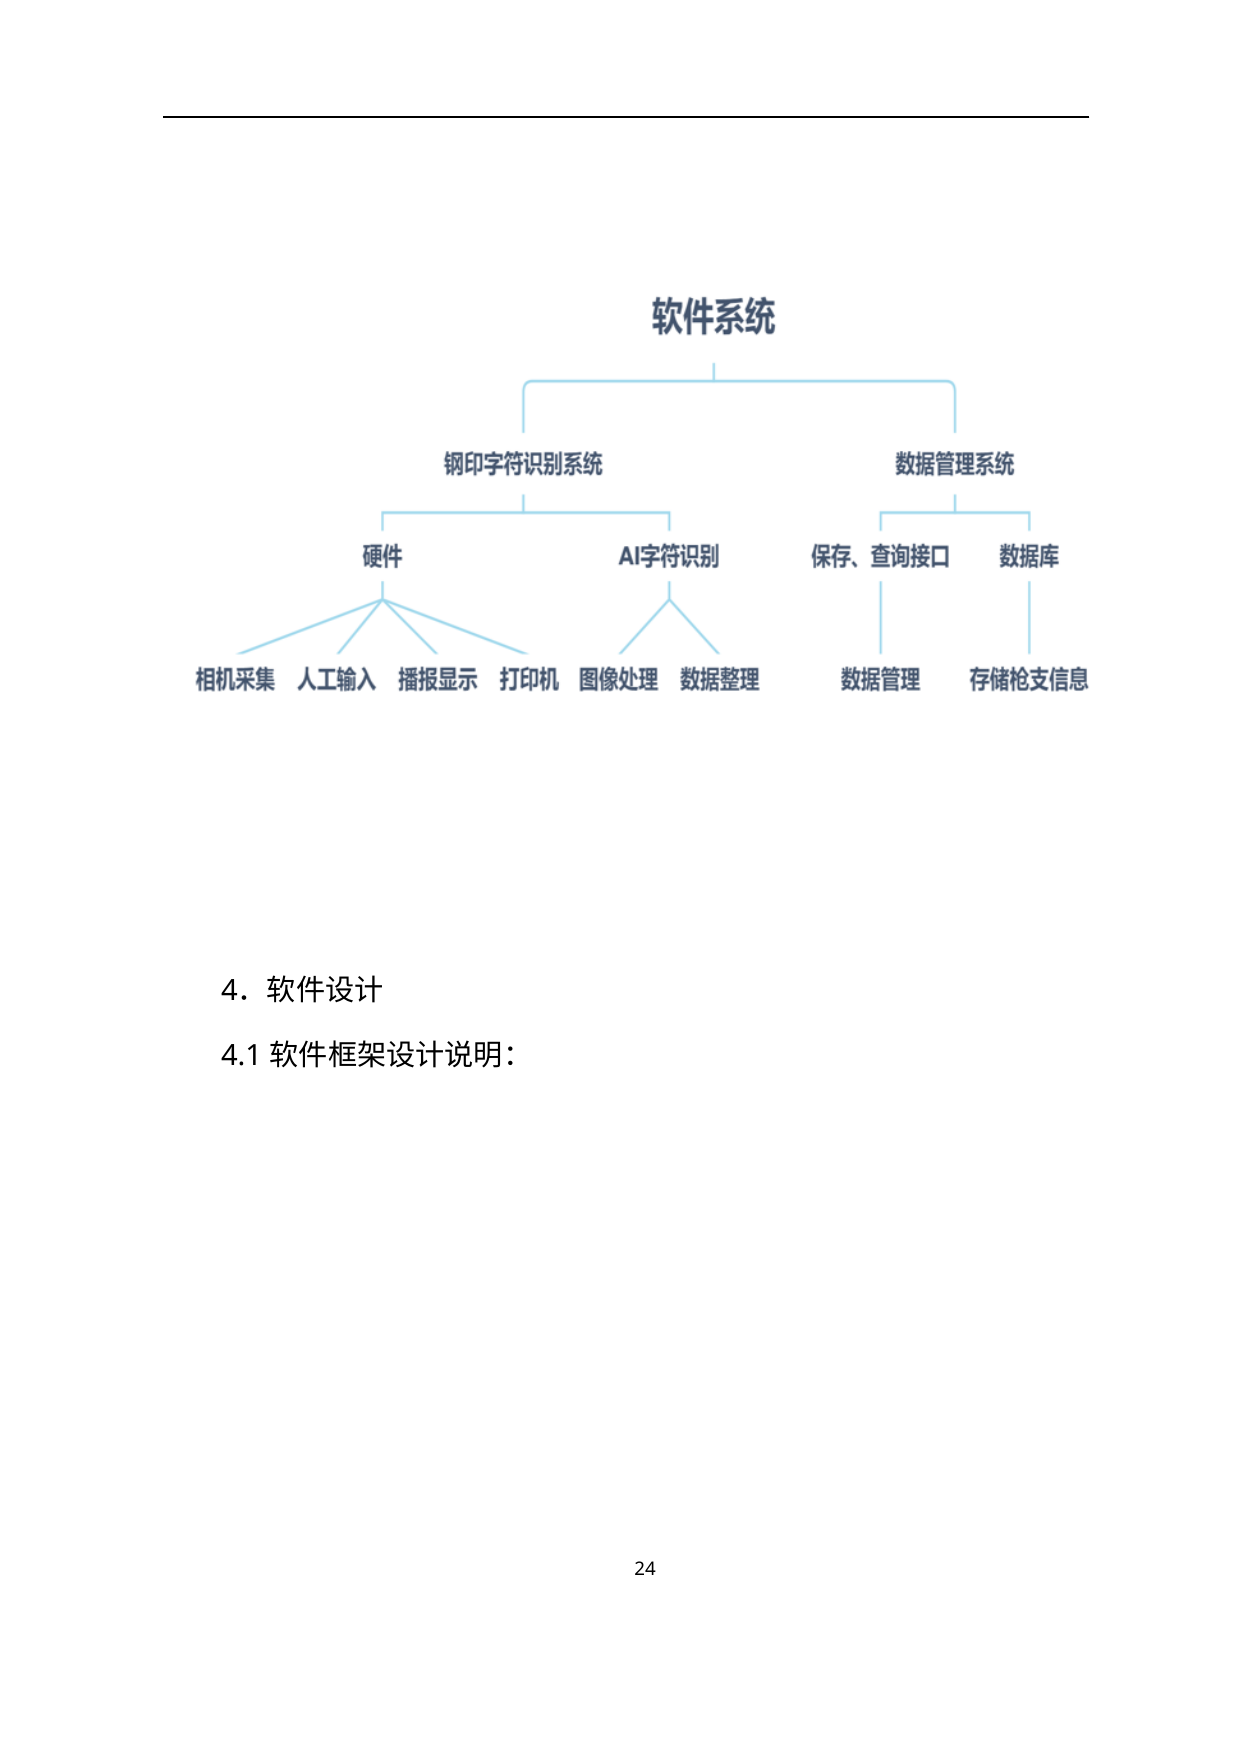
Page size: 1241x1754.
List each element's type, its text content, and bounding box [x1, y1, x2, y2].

text 4.1 软件框架设计说明： [162, 1020, 1089, 1085]
picture [178, 226, 1096, 751]
text 4．软件设计 [162, 955, 1089, 1020]
